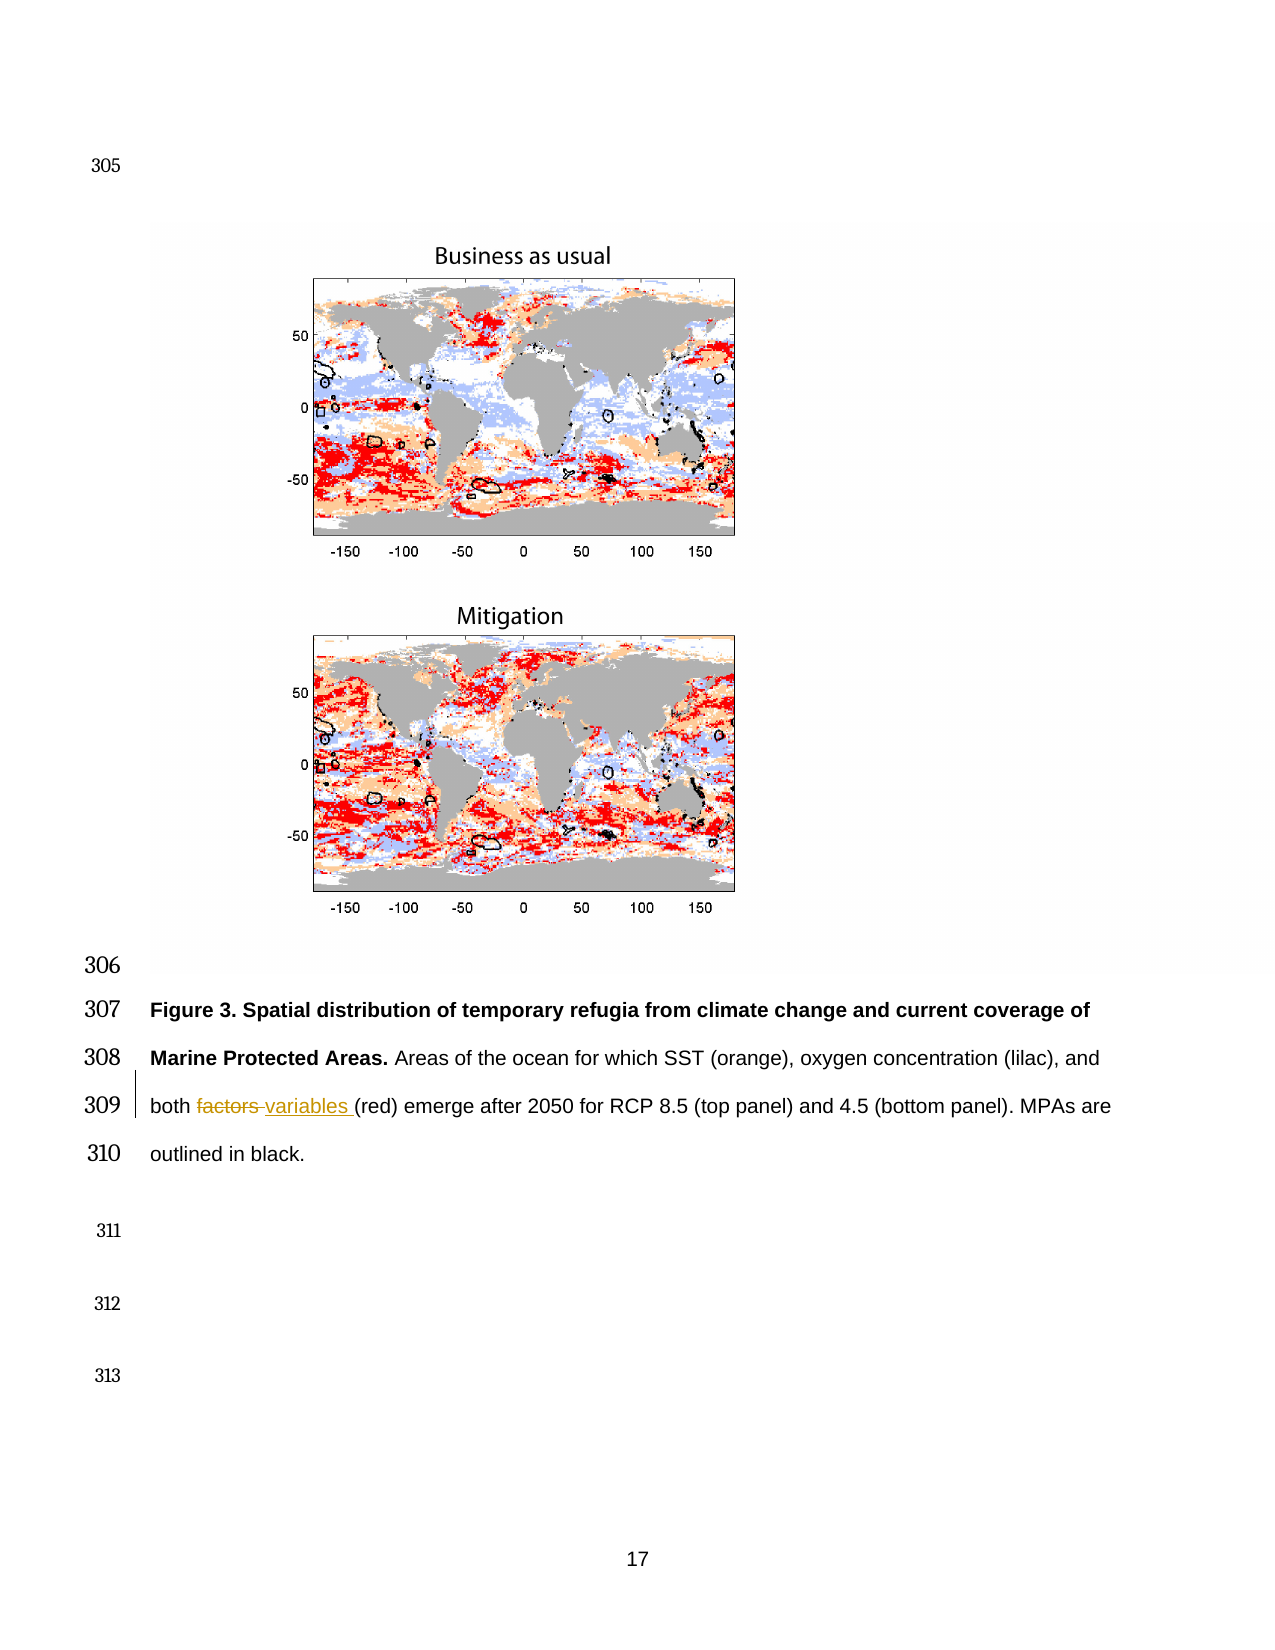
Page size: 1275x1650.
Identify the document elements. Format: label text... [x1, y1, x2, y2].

text Figure 3. Spatial distribution of temporary refugia from climate change and current coverage of Marine Protected Areas. Areas of the ocean for which SST (orange), oxygen concentration (lilac), and both (red) emerge after 2050 for RCP 8.5 (top panel) and 4.5 (bottom panel). MPAs are outlined in black. [150, 974, 1125, 1166]
picture [150, 222, 1275, 974]
